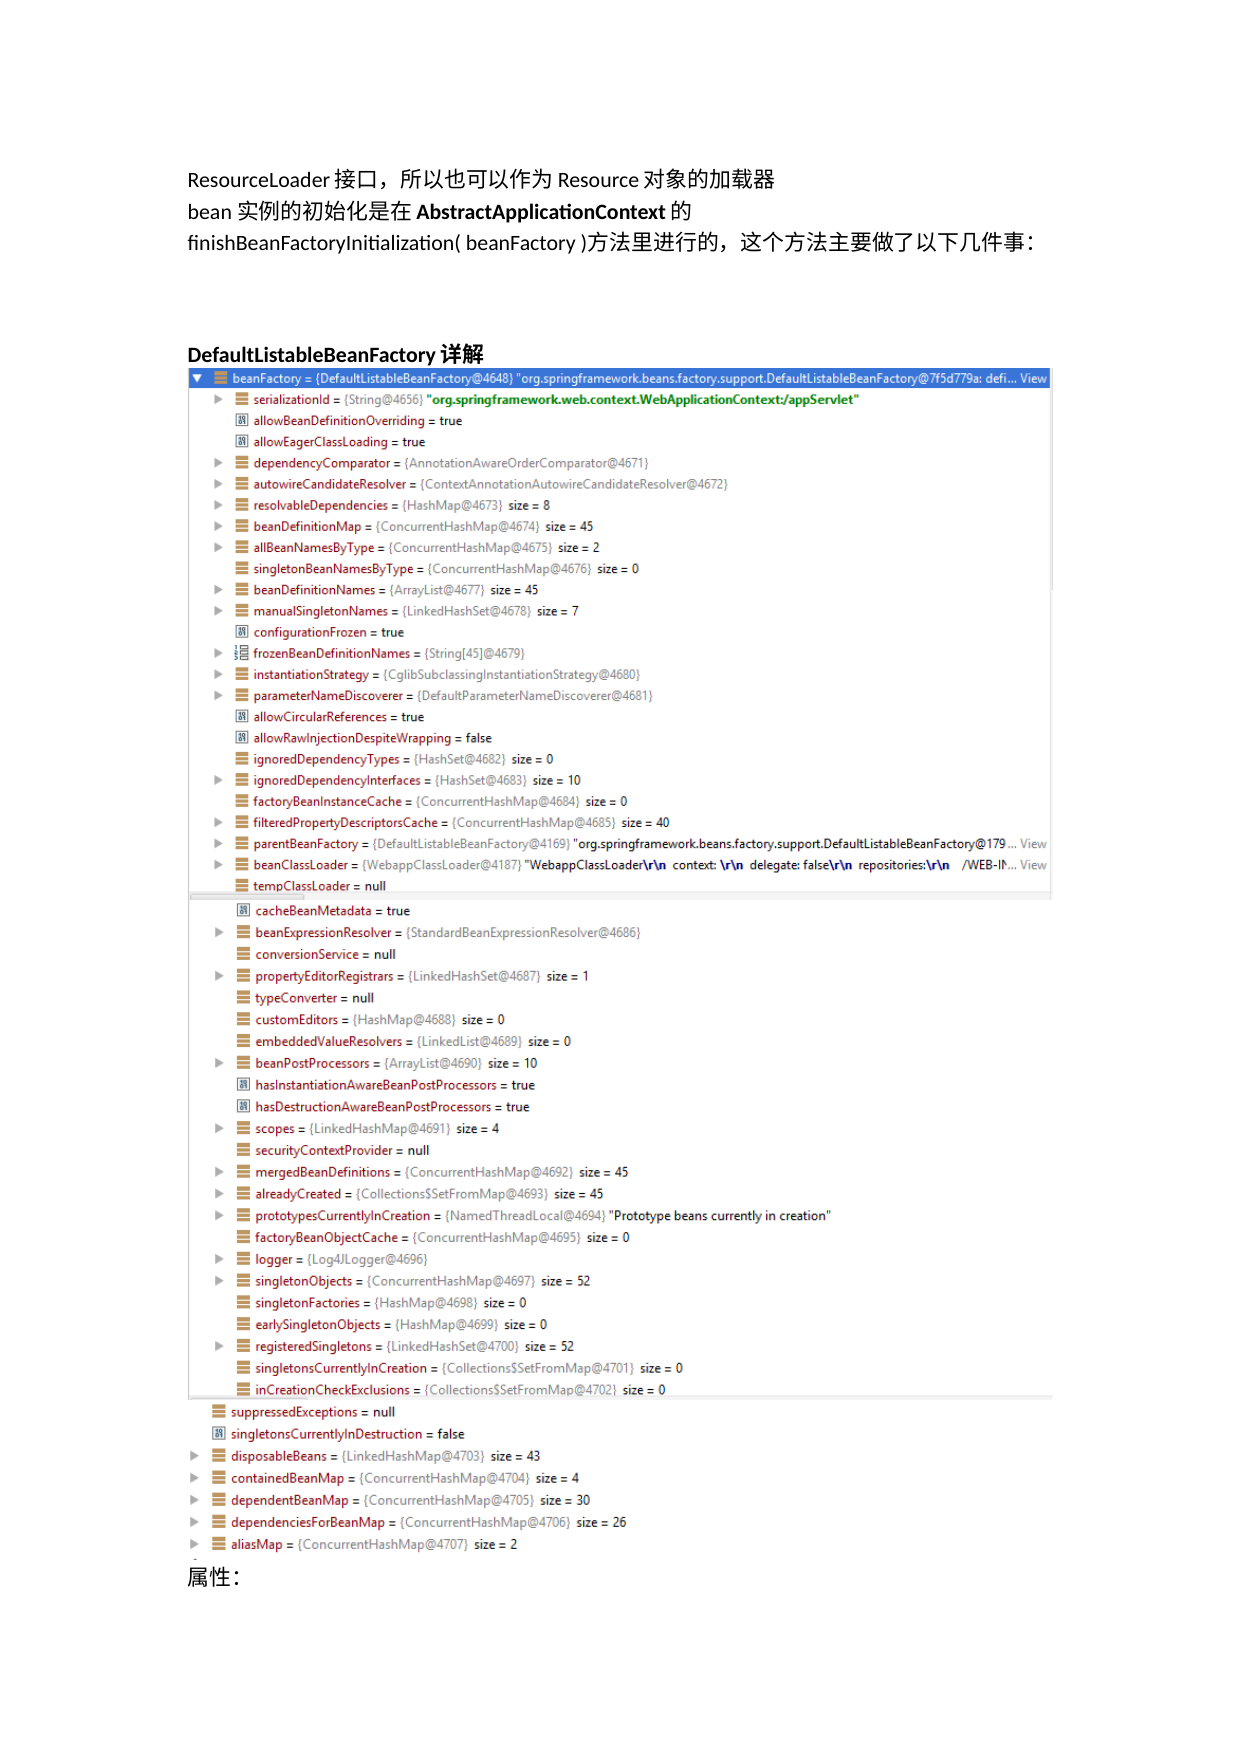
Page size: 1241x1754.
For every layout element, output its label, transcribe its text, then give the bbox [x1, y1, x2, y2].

text 属性： [187, 1560, 1053, 1591]
picture [187, 368, 1053, 1560]
text DefaultListableBeanFactory详解 [187, 337, 1053, 368]
text finishBeanFactoryInitialization( beanFactory )方法里进行的，这个方法主要做了以下几件事： [187, 225, 1053, 257]
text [187, 162, 1053, 194]
text bean 实例的初始化是在AbstractApplicationContext的 [187, 194, 1053, 225]
